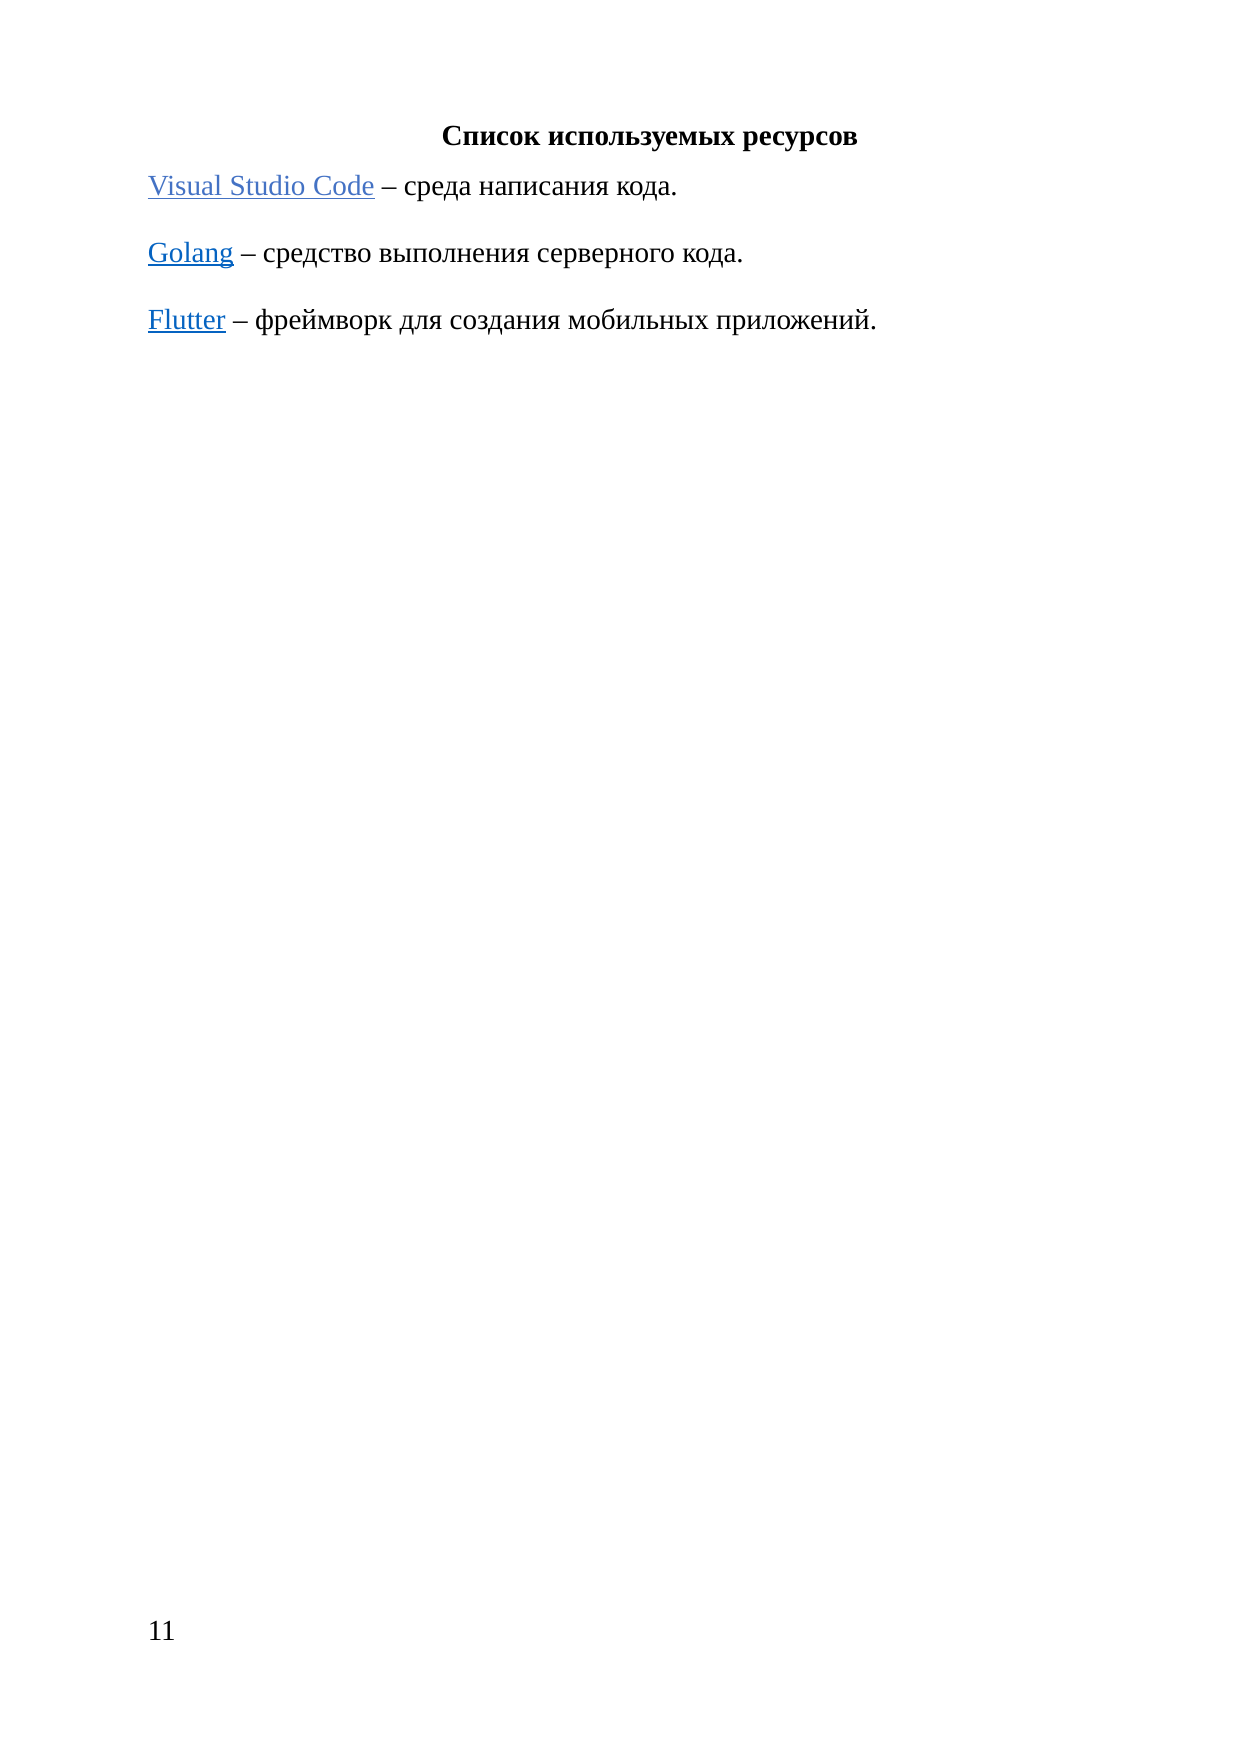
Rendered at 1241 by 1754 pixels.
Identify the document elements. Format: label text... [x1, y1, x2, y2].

text Flutter – фреймворк для создания мобильных приложений. [148, 302, 1152, 336]
subtitle Список используемых ресурсов [148, 118, 1152, 152]
text Golang – средство выполнения серверного кода. [148, 235, 1152, 269]
text Visual Studio Code – среда написания кода. [148, 168, 1152, 202]
